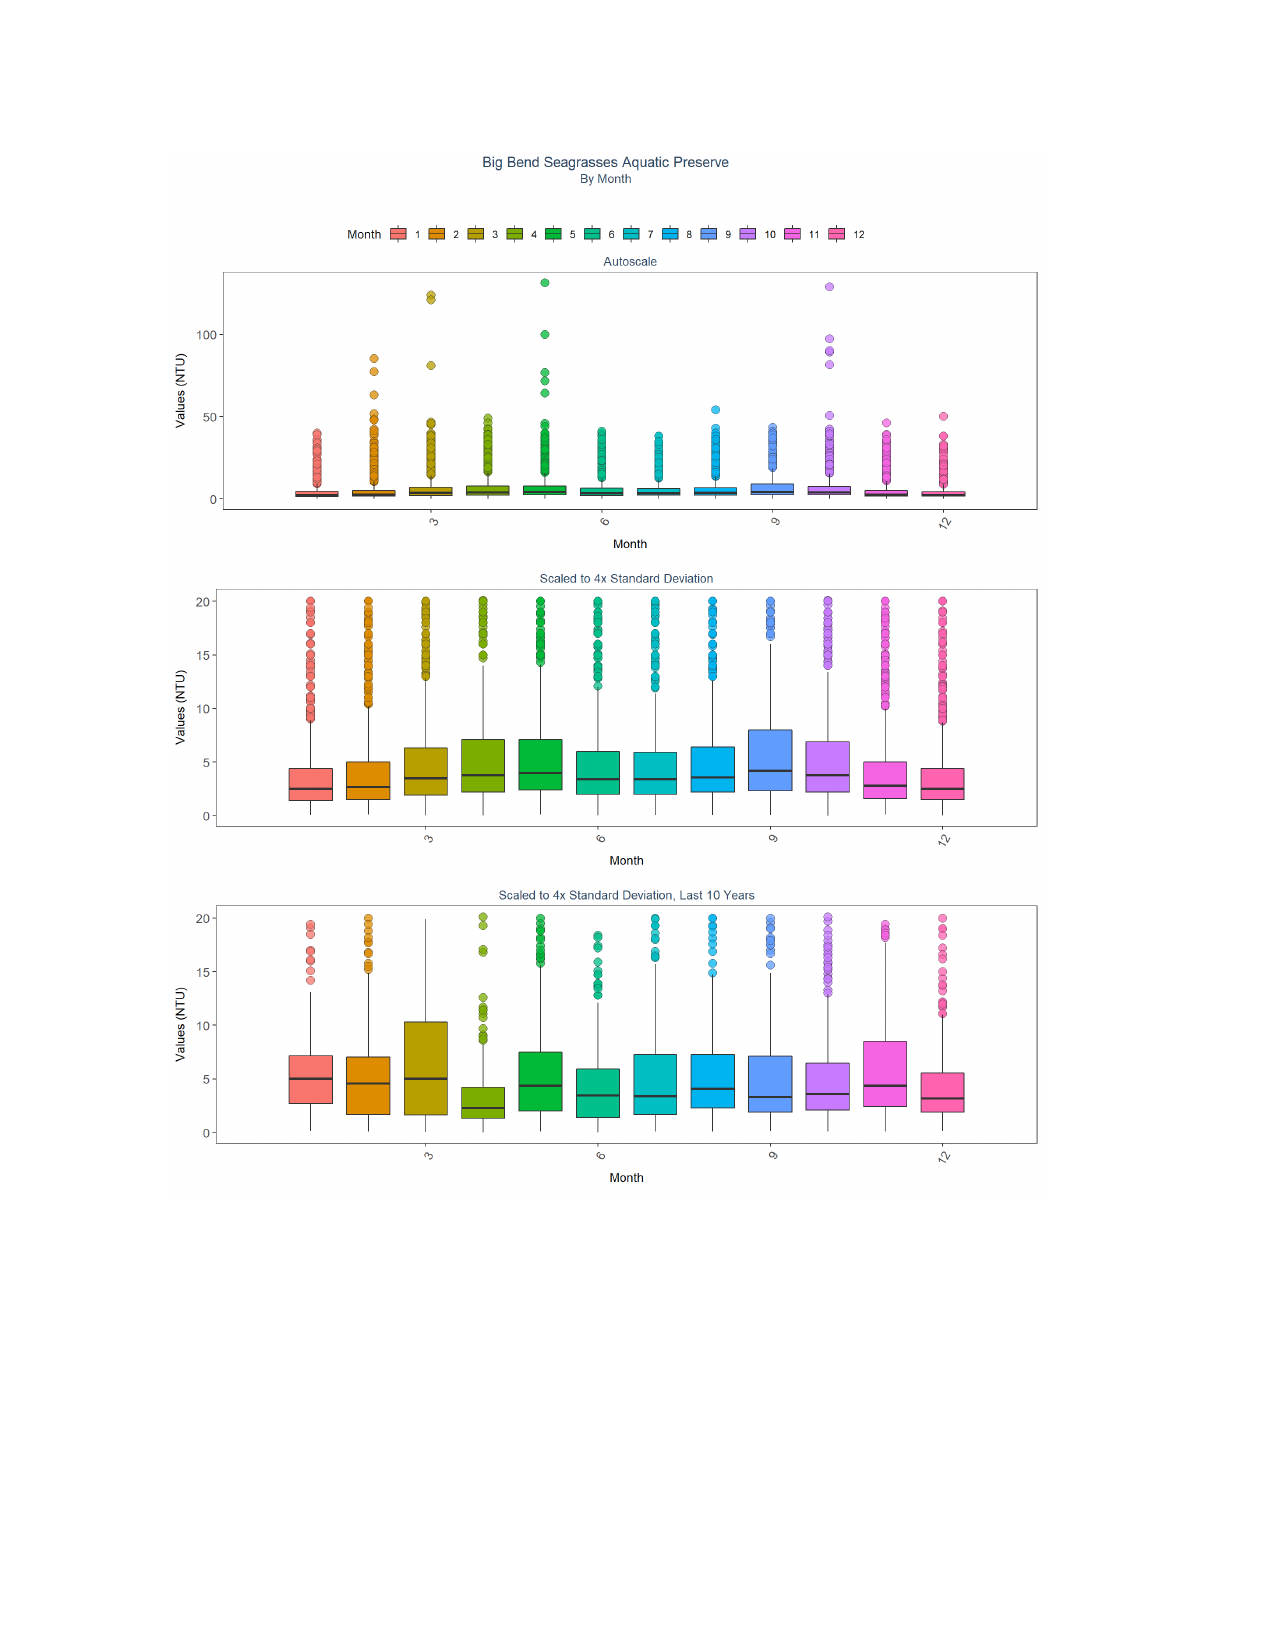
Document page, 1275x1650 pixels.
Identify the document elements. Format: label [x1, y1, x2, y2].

picture [168, 150, 1044, 1200]
